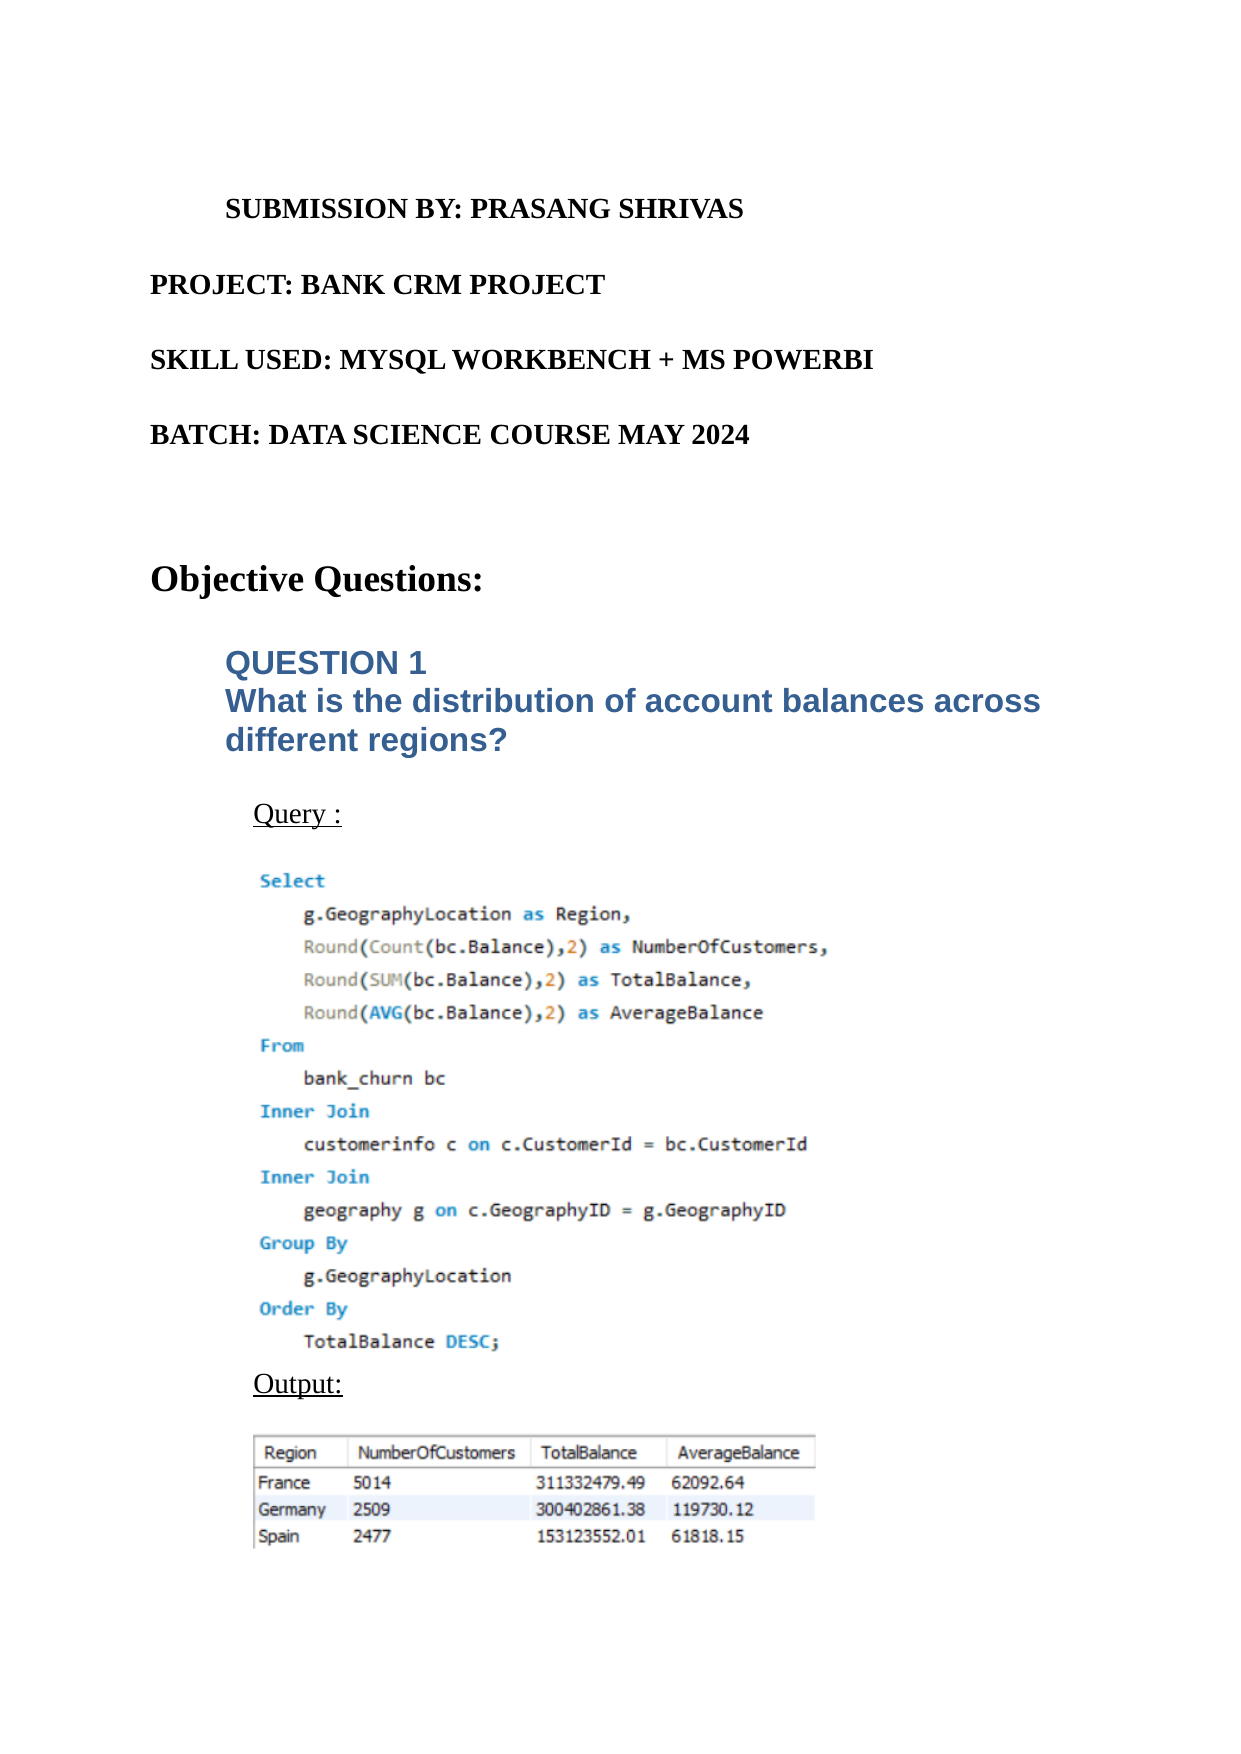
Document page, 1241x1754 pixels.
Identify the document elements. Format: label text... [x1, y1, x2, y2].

list QUESTION 1 [225, 643, 1090, 681]
list What is the distribution of account balances across different regions? [225, 681, 1090, 758]
picture [253, 863, 849, 1367]
text BATCH: DATA SCIENCE COURSE MAY 2024 [150, 417, 1090, 451]
picture [253, 1433, 816, 1554]
text SUBMISSION BY: PRASANG SHRIVAS [150, 192, 1090, 225]
text PROJECT: BANK CRM PROJECT [150, 267, 1090, 300]
text SKILL USED: MYSQL WORKBENCH + MS POWERBI [150, 342, 1090, 376]
text Objective Questions: [150, 557, 1090, 600]
list Query : [253, 797, 1090, 830]
list Output: [253, 1366, 1090, 1400]
